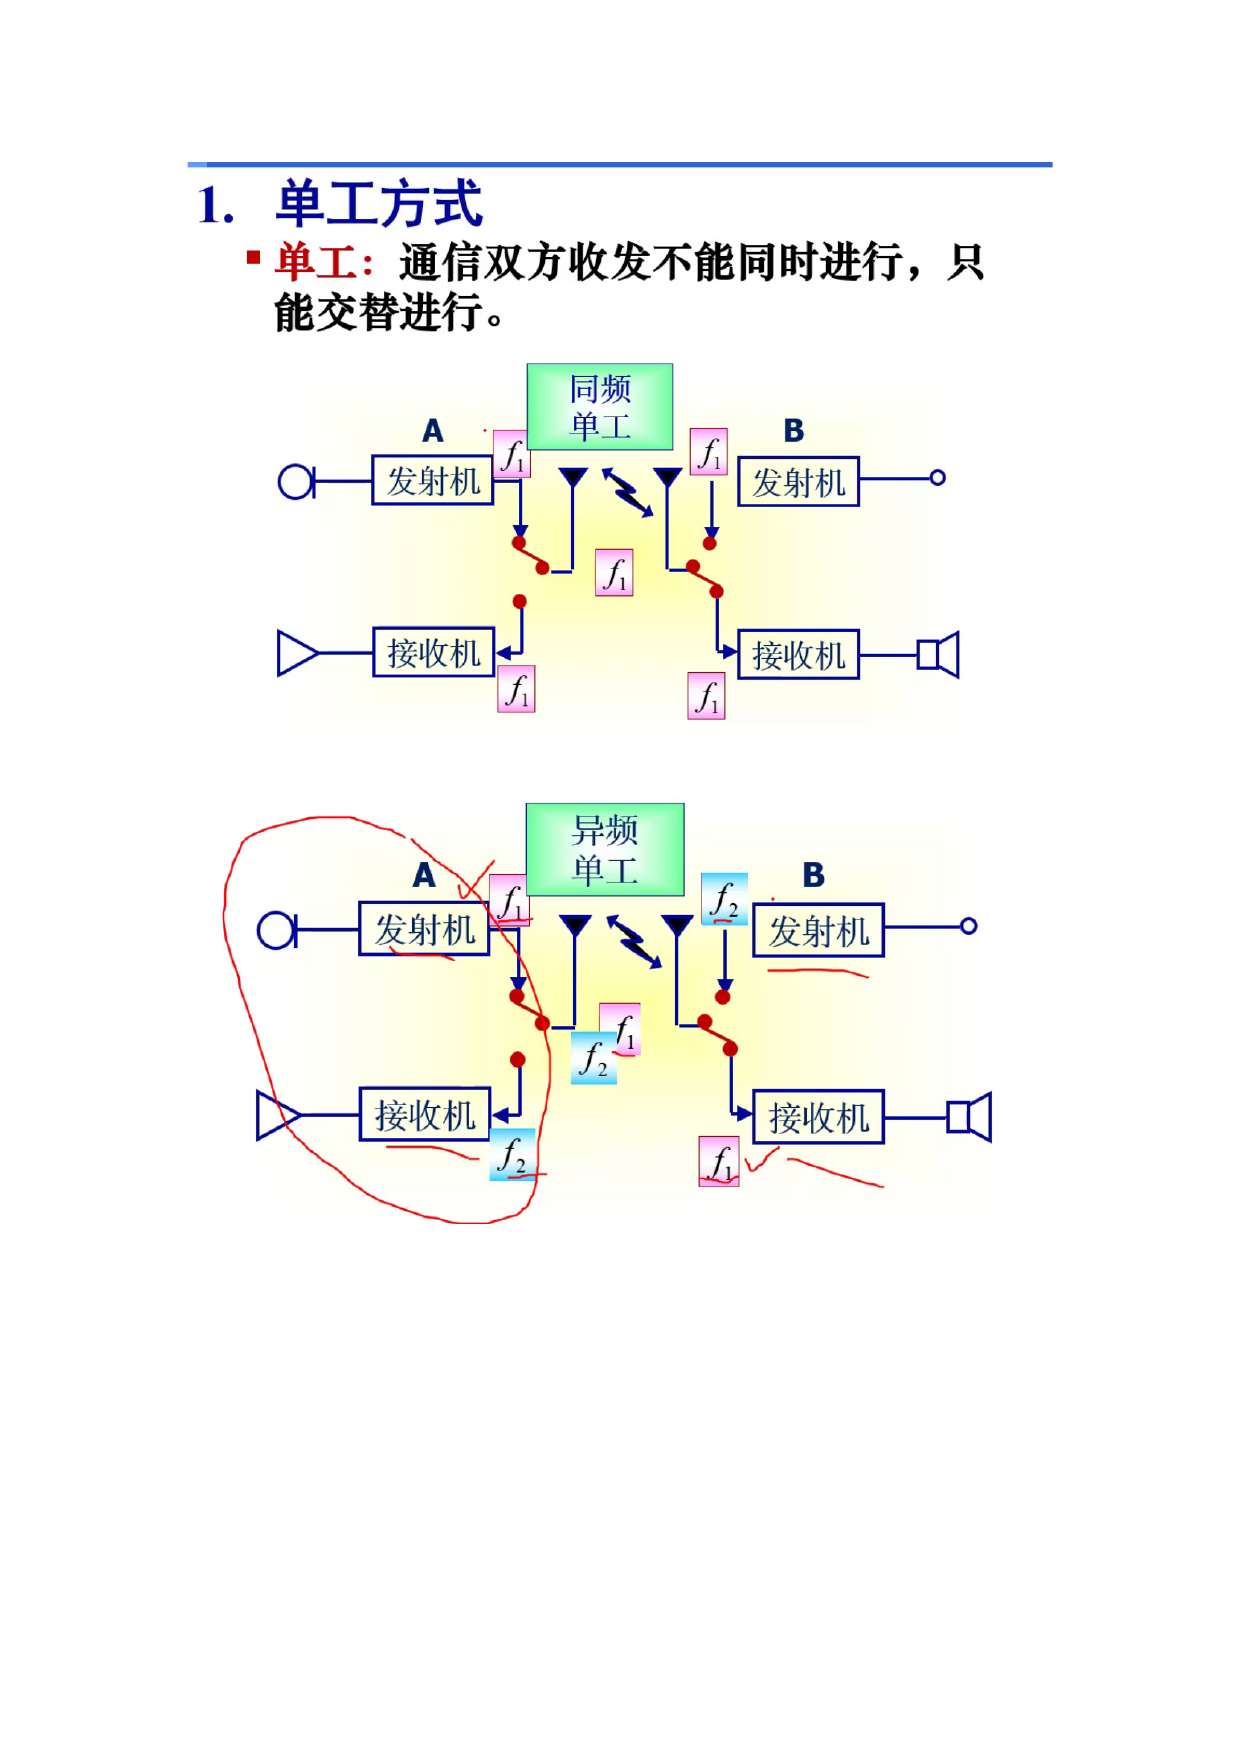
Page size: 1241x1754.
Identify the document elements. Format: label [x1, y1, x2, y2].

picture [187, 162, 1053, 762]
picture [187, 779, 1053, 1224]
